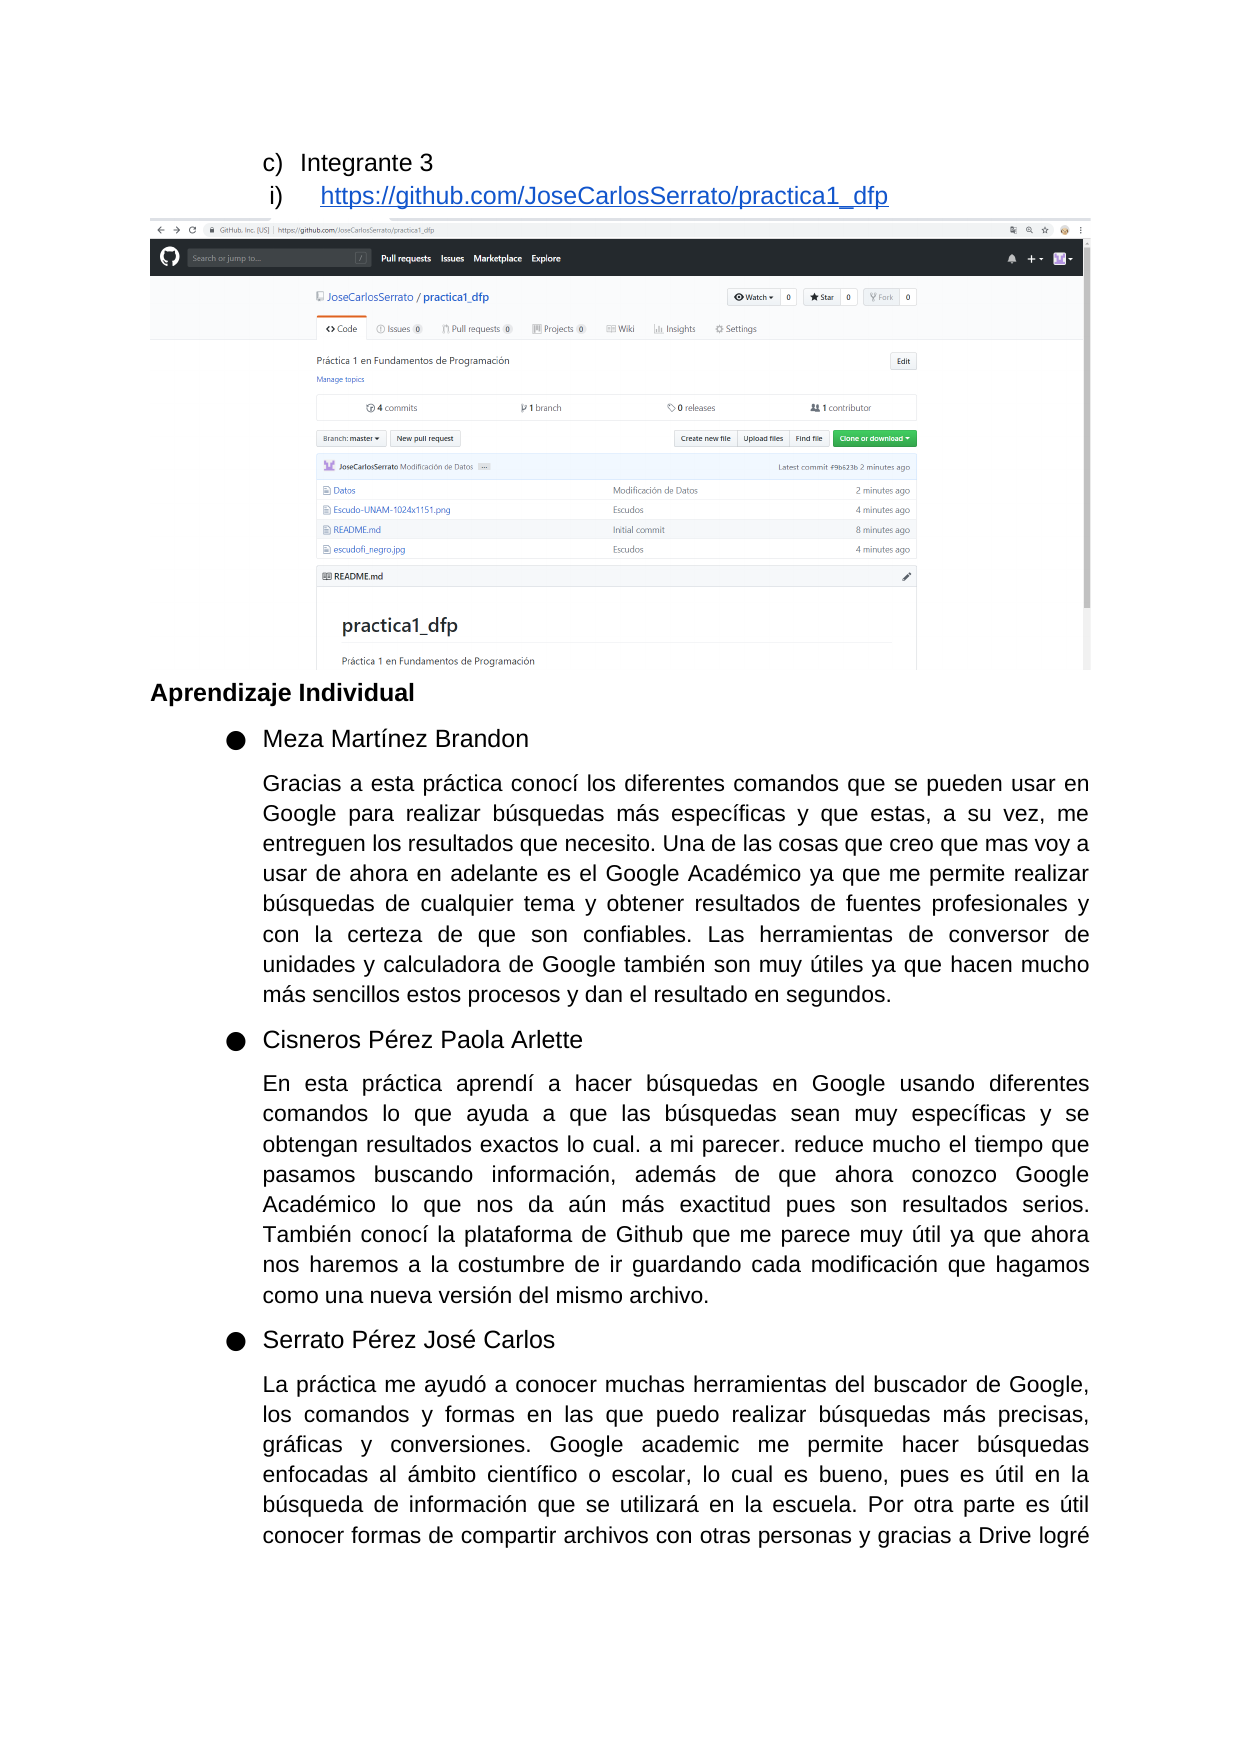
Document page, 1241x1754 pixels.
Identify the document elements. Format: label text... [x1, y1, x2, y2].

text Gracias a esta práctica conocí los diferentes comandos que se pueden usar en Google para realizar búsquedas más específicas y que estas, a su vez, me entreguen los resultados que necesito. Una de las cosas que creo que mas voy a usar de ahora en adelante es el Google Académico ya que me permite realizar búsquedas de cualquier tema y obtener resultados de fuentes profesionales y con la certeza de que son confiables. Las herramientas de conversor de unidades y calculadora de Google también son muy útiles ya que hacen mucho más sencillos estos procesos y dan el resultado en segundos. [262, 769, 1090, 1007]
list Meza Martínez Brandon [225, 711, 1090, 762]
list Serrato Pérez José Carlos [225, 1312, 1090, 1363]
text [262, 1371, 1090, 1548]
picture [150, 218, 1091, 670]
text En esta práctica aprendí a hacer búsquedas en Google usando diferentes comandos lo que ayuda a que las búsquedas sean muy específicas y se obtengan resultados exactos lo cual. a mi parecer. reduce mucho el tiempo que pasamos buscando información, además de que ahora conozco Google Académico lo que nos da aún más exactitud pues son resultados serios. También conocí la plataforma de Github que me parece muy útil ya que ahora nos haremos a la costumbre de ir guardando cada modificación que hagamos como una nueva versión del mismo archivo. [262, 1070, 1090, 1308]
text Aprendizaje Individual [150, 670, 1090, 706]
list https://github.com/JoseCarlosSerrato/practica1_dfp [283, 181, 1090, 209]
list Cisneros Pérez Paola Arlette [225, 1011, 1090, 1062]
list Integrante 3 [262, 148, 1090, 176]
